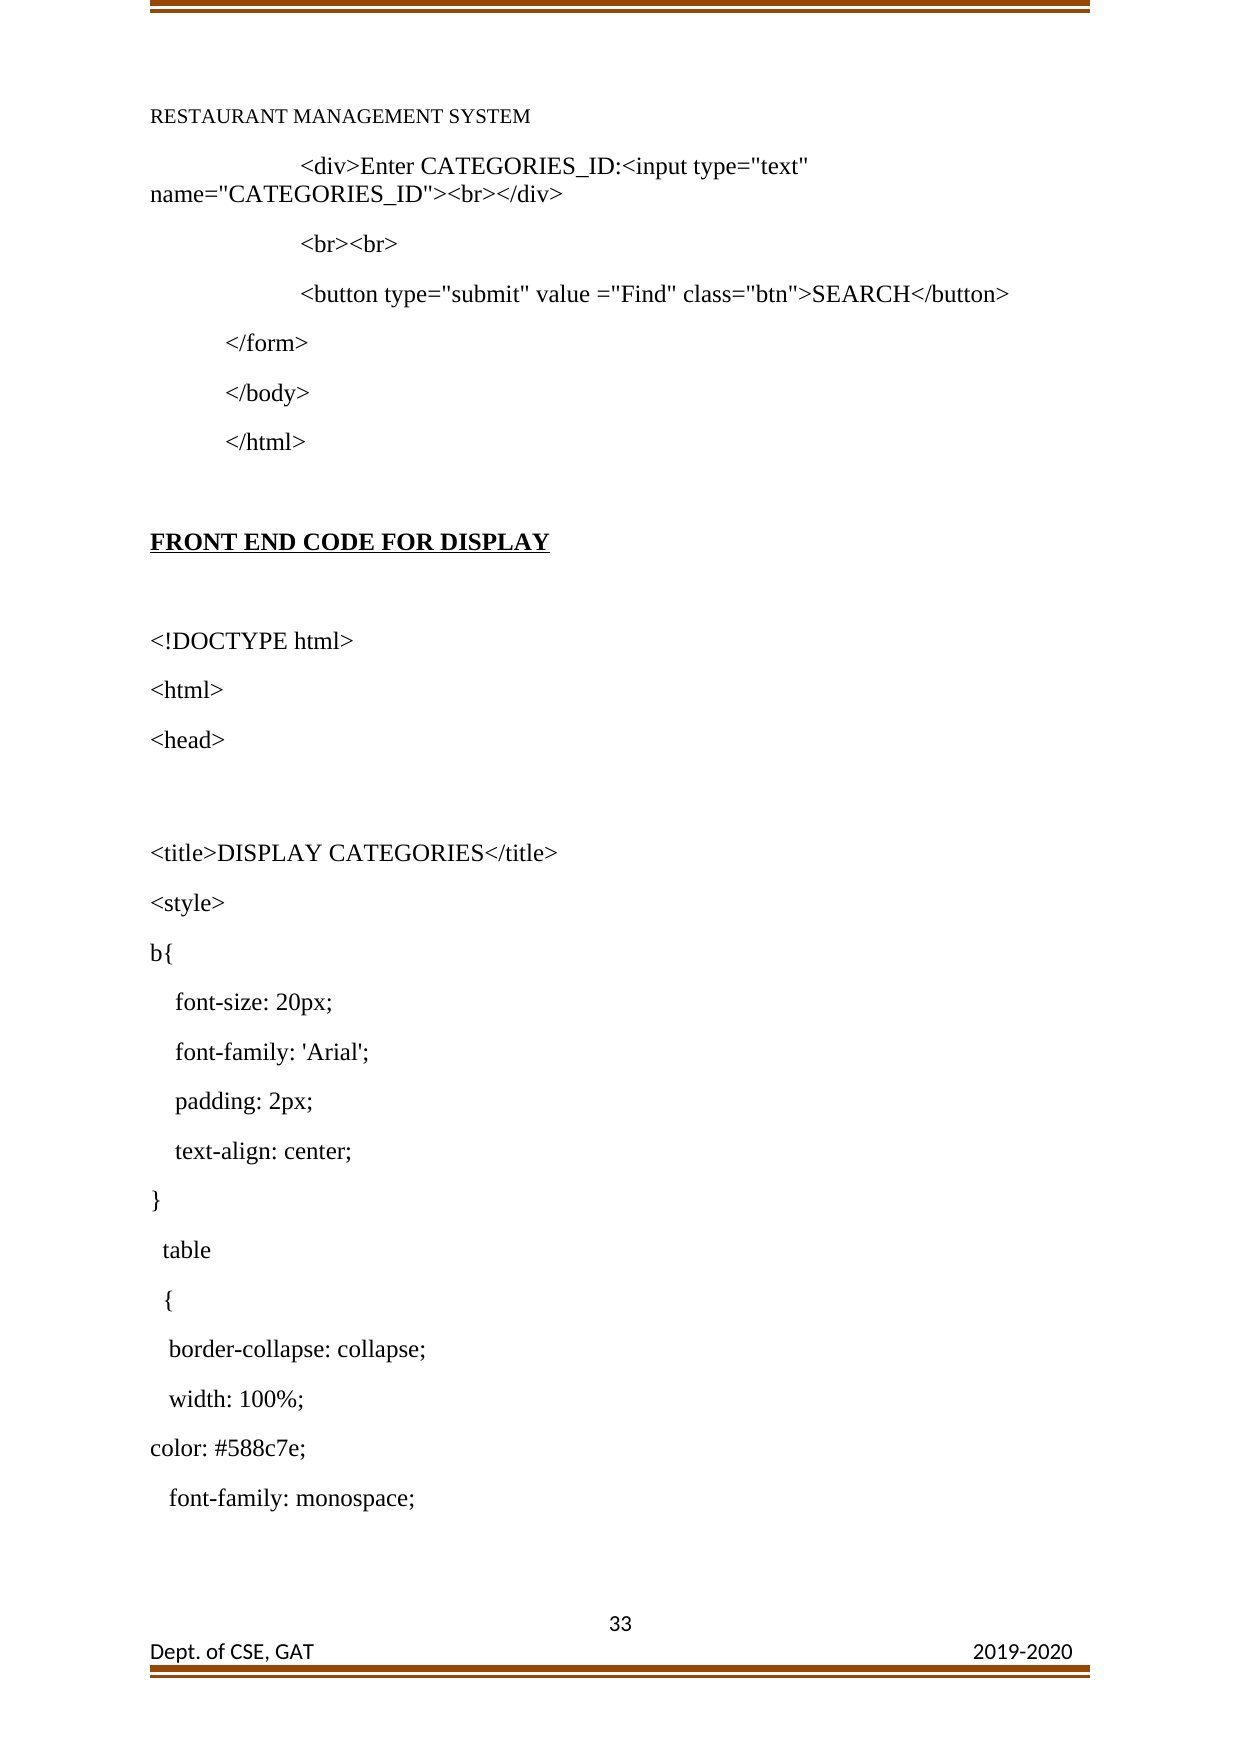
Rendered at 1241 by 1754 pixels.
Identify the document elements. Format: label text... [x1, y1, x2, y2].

text font-family: 'Arial'; [150, 1037, 1090, 1066]
text <title>DISPLAY CATEGORIES</title> [150, 838, 1090, 867]
text <br><br> [150, 229, 1037, 258]
text padding: 2px; [150, 1086, 1090, 1115]
text <style> [150, 888, 1090, 917]
text <head> [150, 725, 1090, 754]
text font-family: monospace; [150, 1483, 1090, 1512]
text border-collapse: collapse; [150, 1334, 1090, 1363]
text FRONT END CODE FOR DISPLAY [150, 527, 1037, 555]
text color: #588c7e; [150, 1433, 1090, 1462]
text text-align: center; [150, 1136, 1090, 1165]
text font-size: 20px; [150, 987, 1090, 1016]
text table [150, 1235, 1090, 1264]
text <button type="submit" value ="Find" class="btn">SEARCH</button> [150, 279, 1037, 307]
text <div>Enter CATEGORIES_ID:<input type="text" name="CATEGORIES_ID"><br></div> [150, 151, 1037, 208]
text b{ [150, 938, 1090, 966]
text </body> [150, 378, 1037, 407]
text { [150, 1285, 1090, 1313]
text } [150, 1186, 1090, 1214]
text </form> [150, 328, 1037, 357]
text width: 100%; [150, 1384, 1090, 1413]
text <!DOCTYPE html> [150, 626, 1090, 654]
text </html> [150, 427, 1037, 456]
text <html> [150, 675, 1090, 704]
